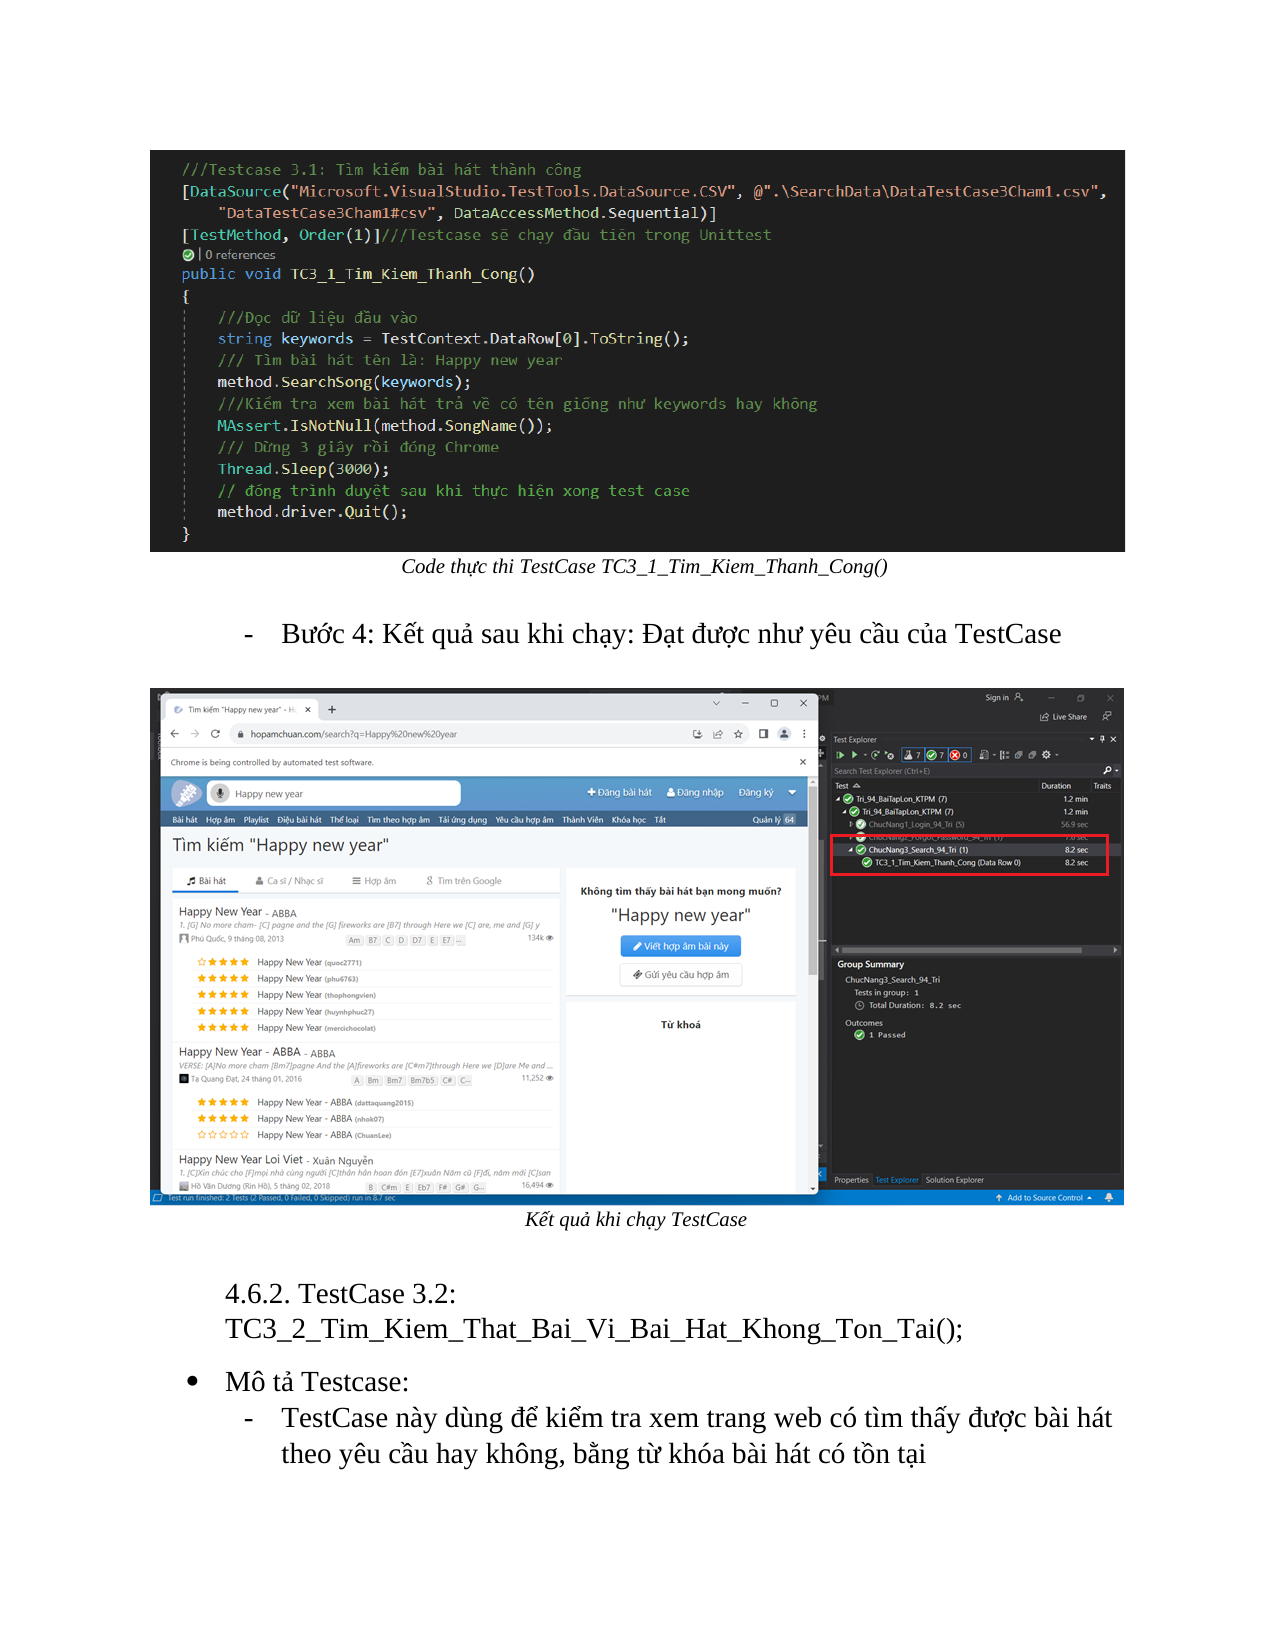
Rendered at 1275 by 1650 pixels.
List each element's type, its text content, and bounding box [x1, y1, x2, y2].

picture [150, 688, 1124, 1206]
list Mô tả Testcase: [187, 1364, 1125, 1397]
list Bước 4: Kết quả sau khi chạy: Đạt được như yêu cầu của TestCase [244, 616, 1125, 649]
list Code thực thi TestCase TC3_1_Tim_Kiem_Thanh_Cong() [150, 552, 1125, 578]
text 4.6.2. TestCase 3.2: TC3_2_Tim_Kiem_That_Bai_Vi_Bai_Hat_Khong_Ton_Tai(); [225, 1276, 1125, 1345]
picture [150, 150, 1125, 552]
list TestCase này dùng để kiểm tra xem trang web có tìm thấy được bài hát theo yêu cầu hay không, bằng từ khóa bài hát có tồn tại [244, 1400, 1125, 1469]
